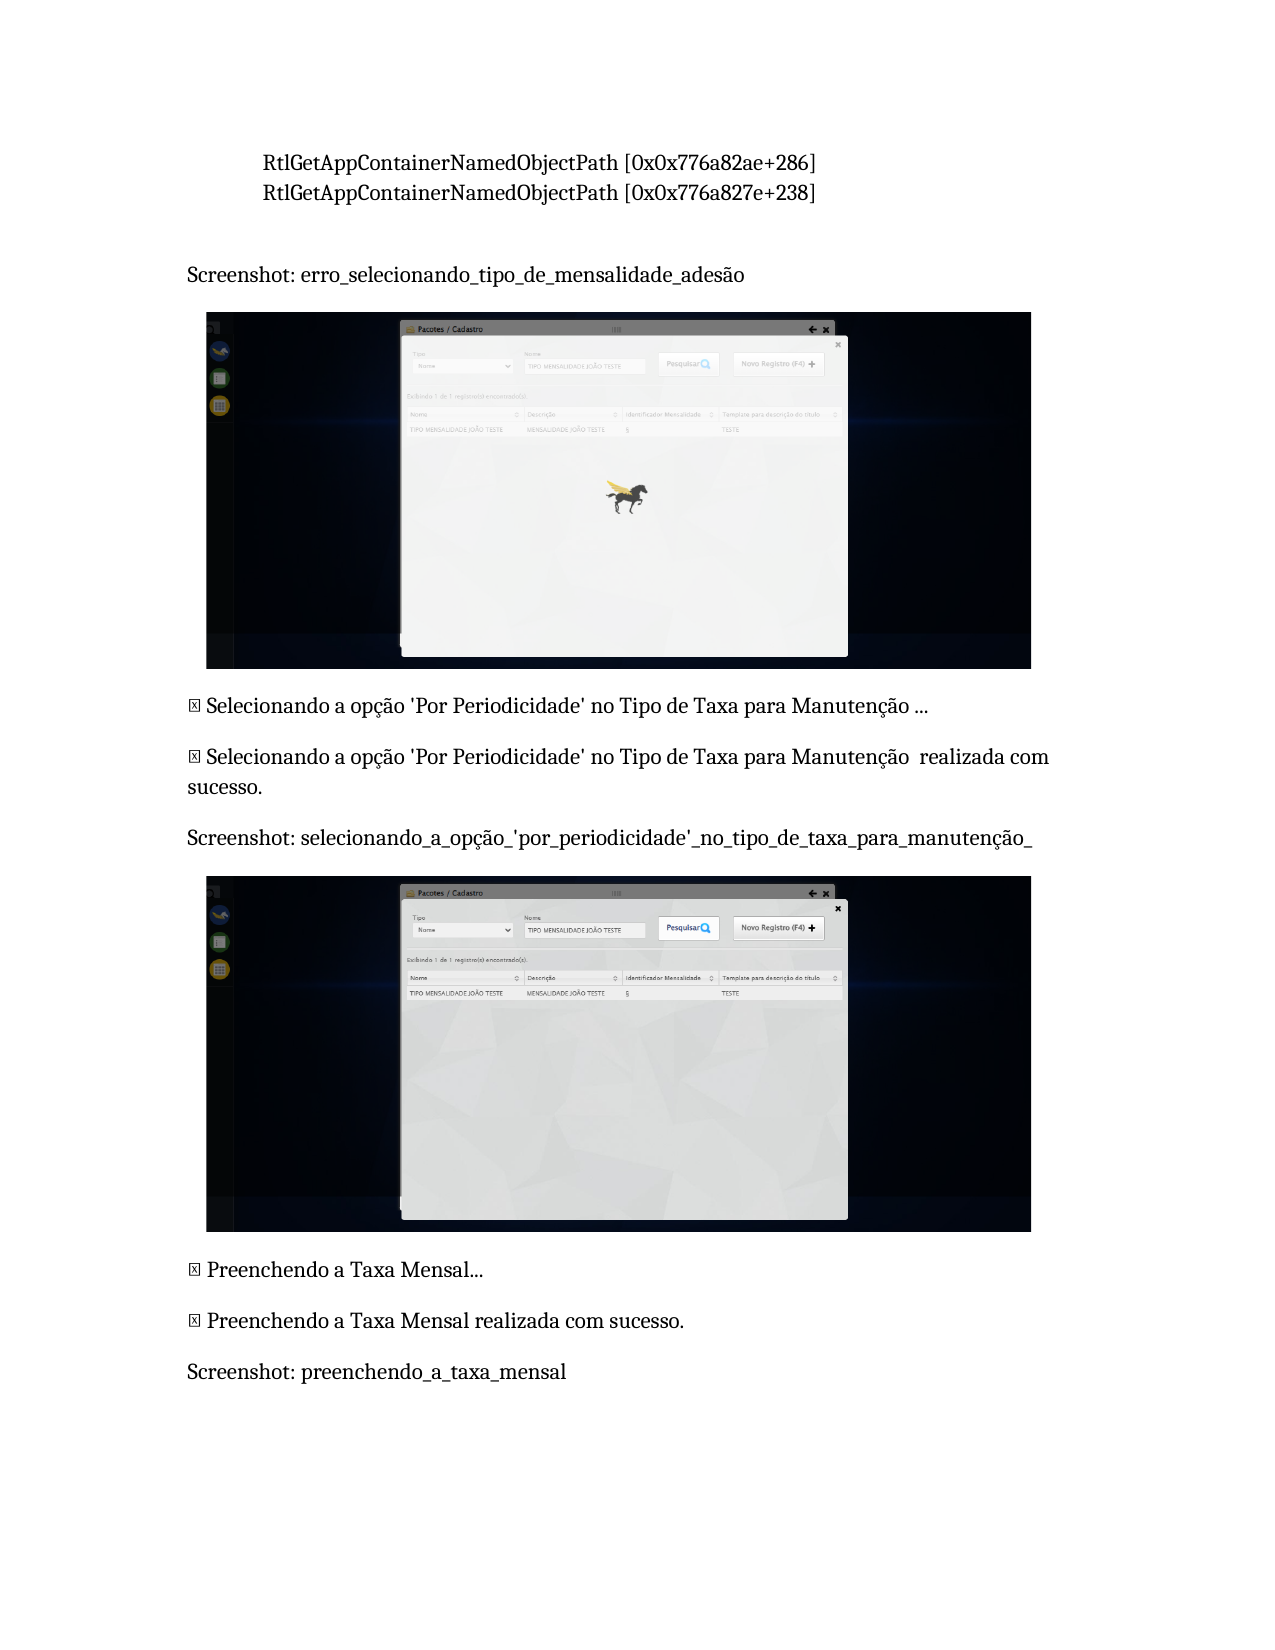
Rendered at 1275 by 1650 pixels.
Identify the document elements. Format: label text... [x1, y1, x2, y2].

text 🔄 Selecionando a opção 'Por Periodicidade' no Tipo de Taxa para Manutenção ... [187, 693, 1087, 719]
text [187, 150, 1087, 237]
picture [206, 312, 1032, 669]
text ✅ Selecionando a opção 'Por Periodicidade' no Tipo de Taxa para Manutenção realizada com sucesso. [187, 744, 1087, 801]
picture [206, 876, 1032, 1232]
text ✅ Preenchendo a Taxa Mensal realizada com sucesso. [187, 1308, 1087, 1334]
text Screenshot: erro_selecionando_tipo_de_mensalidade_adesão [187, 261, 1087, 288]
text 🔄 Preenchendo a Taxa Mensal... [187, 1257, 1087, 1283]
text Screenshot: selecionando_a_opção_'por_periodicidade'_no_tipo_de_taxa_para_manutenção_ [187, 825, 1087, 852]
text Screenshot: preenchendo_a_taxa_mensal [187, 1359, 1087, 1385]
